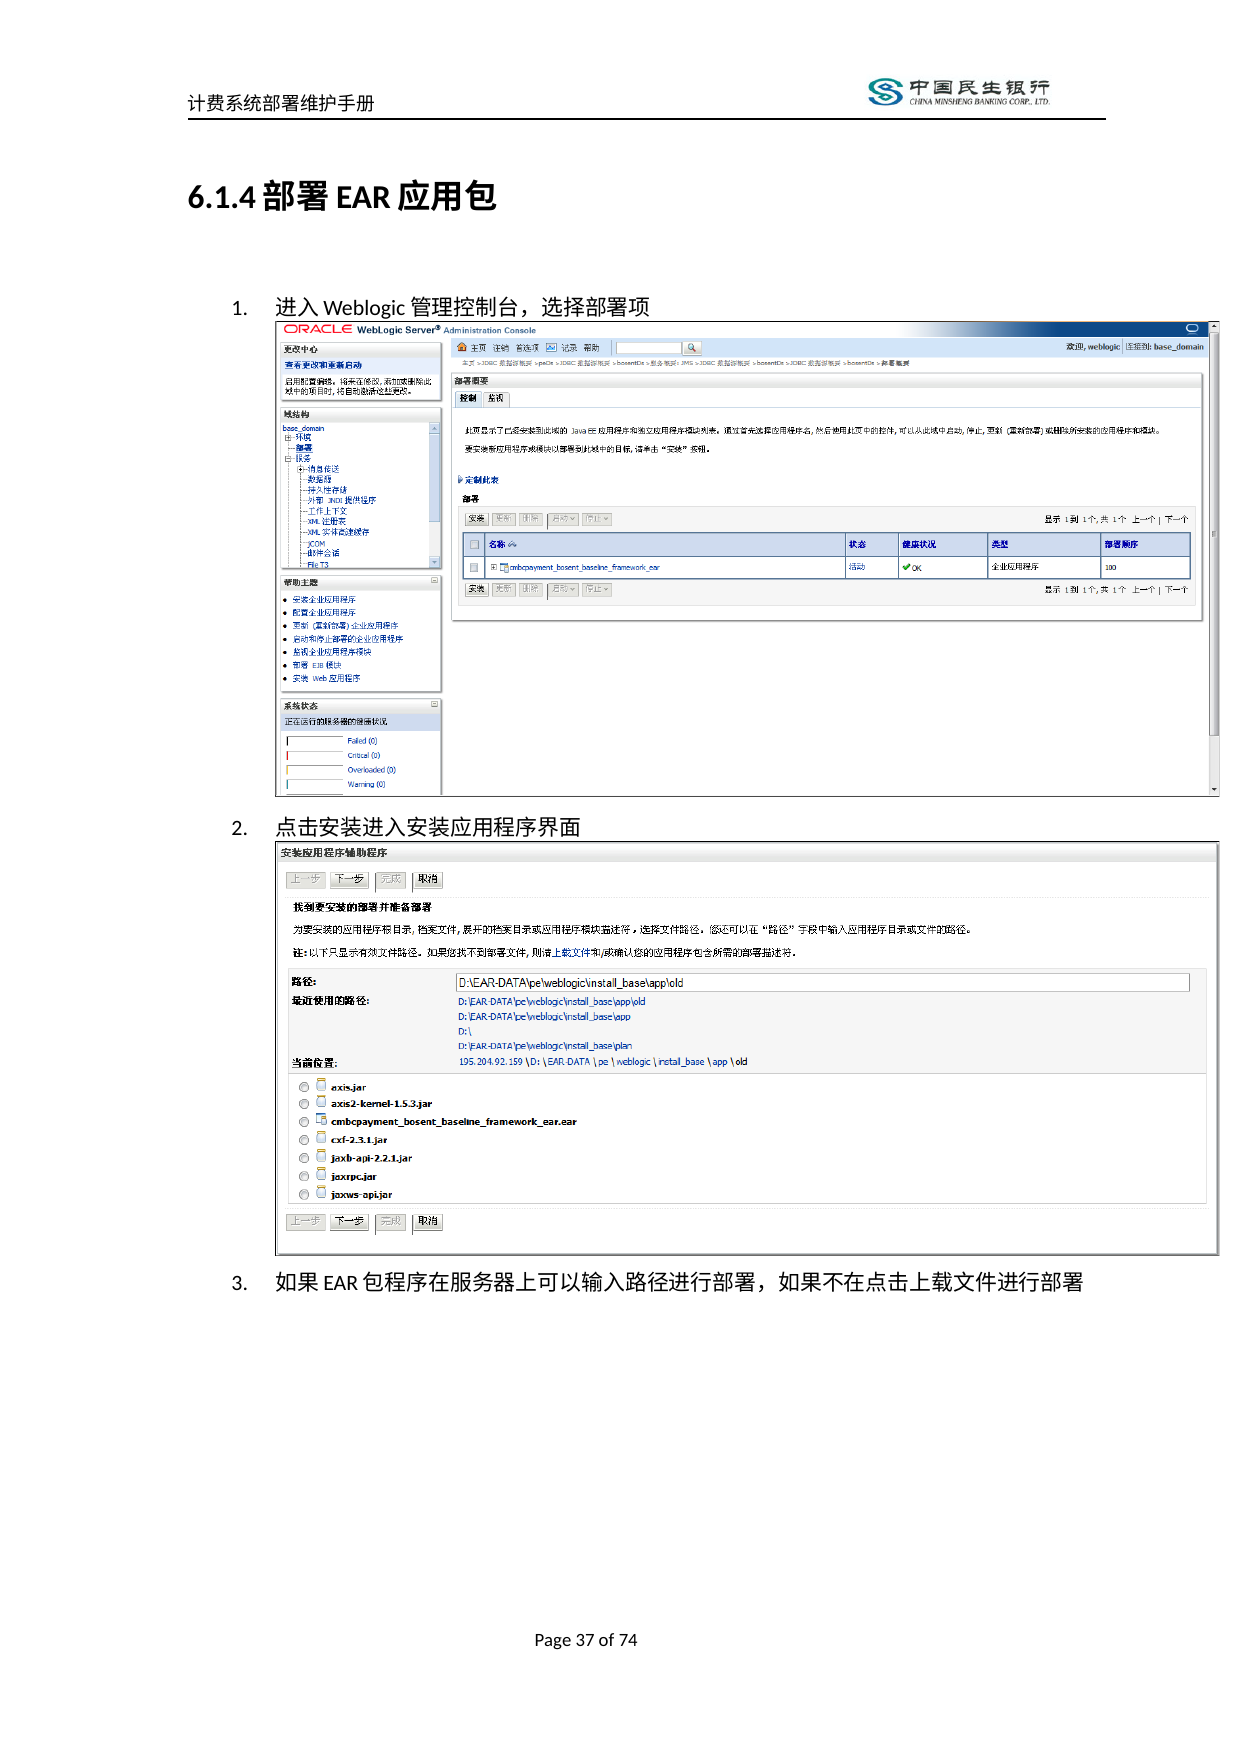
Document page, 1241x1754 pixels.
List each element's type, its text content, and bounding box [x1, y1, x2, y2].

picture [275, 841, 1220, 1256]
list 如果EAR包程序在服务器上可以输入路径进行部署，如果不在点击上载文件进行部署 [231, 1264, 1106, 1297]
list 进入Weblogic管理控制台，选择部署项 [231, 289, 1106, 322]
subtitle 部署EAR应用包 [187, 162, 1106, 227]
picture [863, 68, 1053, 114]
list 点击安装进入安装应用程序界面 [231, 809, 1106, 842]
picture [275, 321, 1220, 797]
